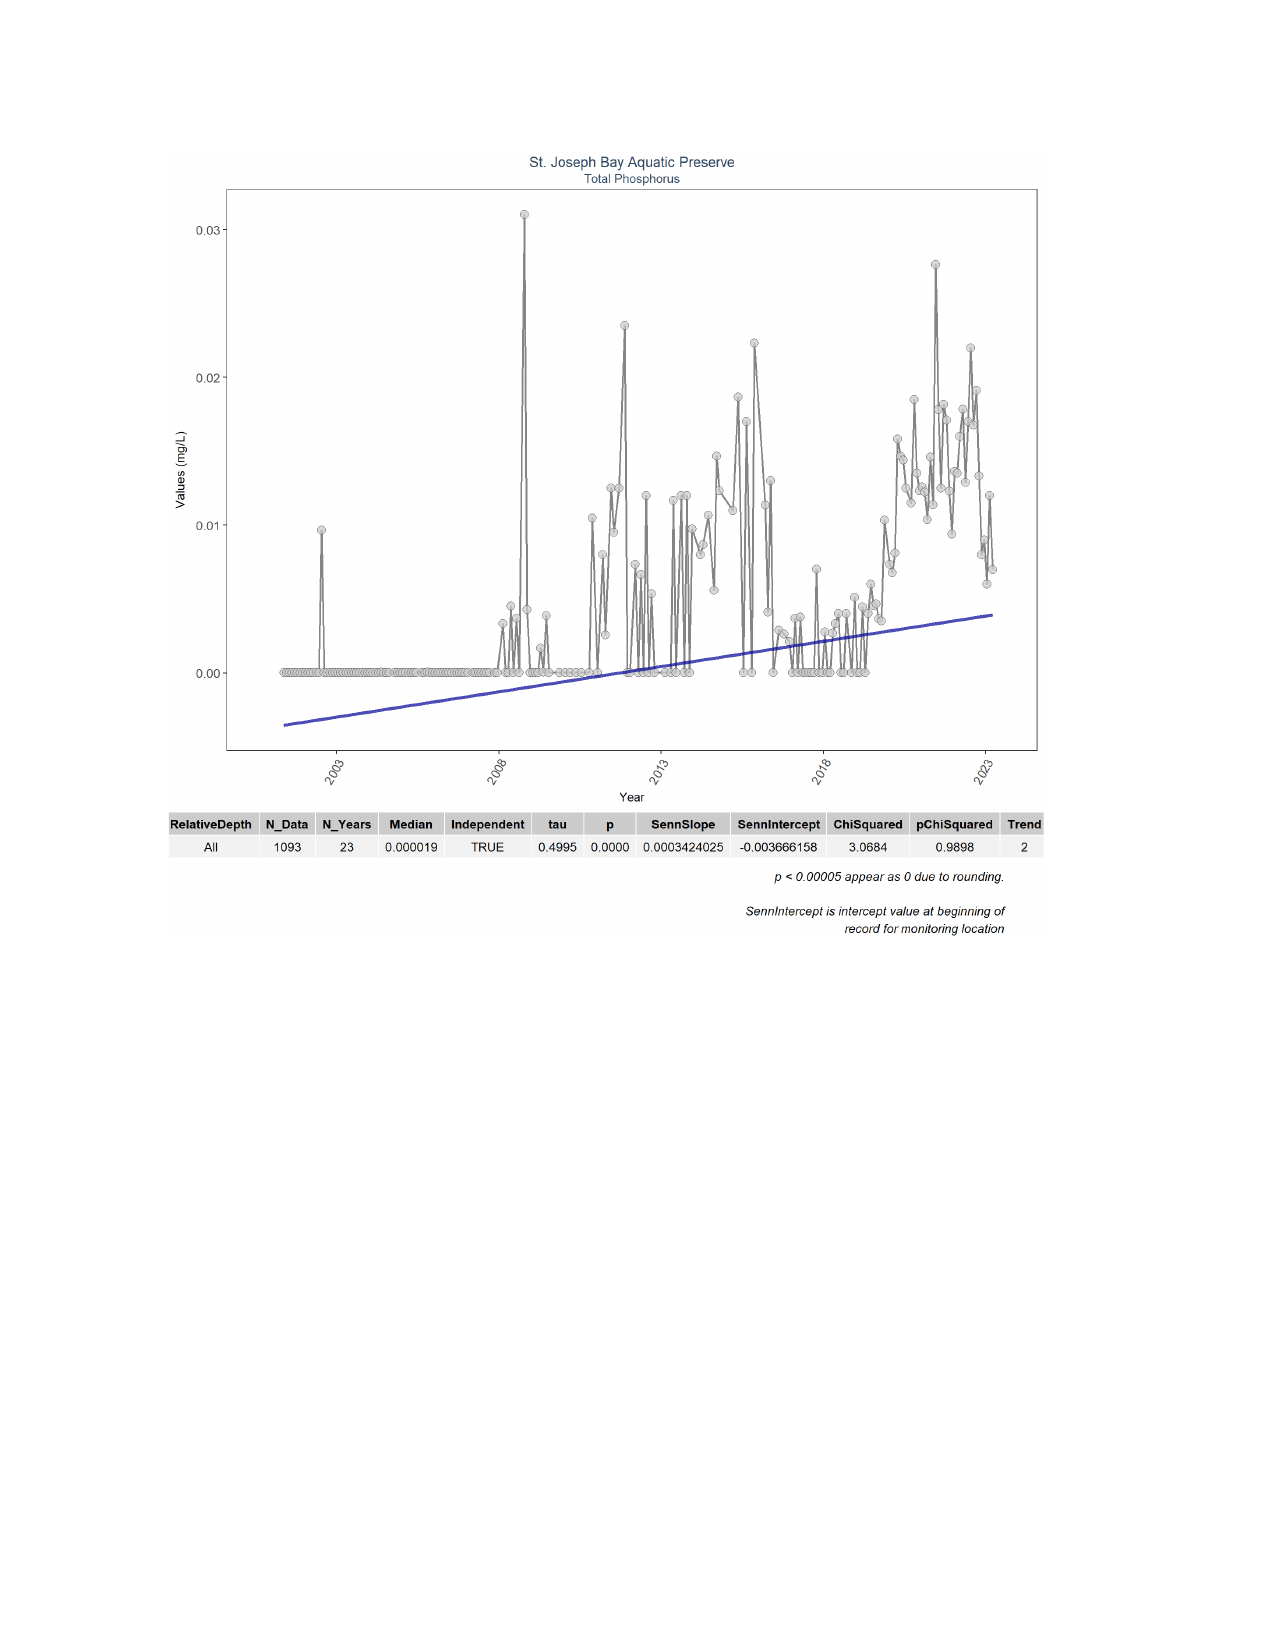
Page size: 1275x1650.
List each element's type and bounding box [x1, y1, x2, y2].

picture [168, 150, 1044, 938]
